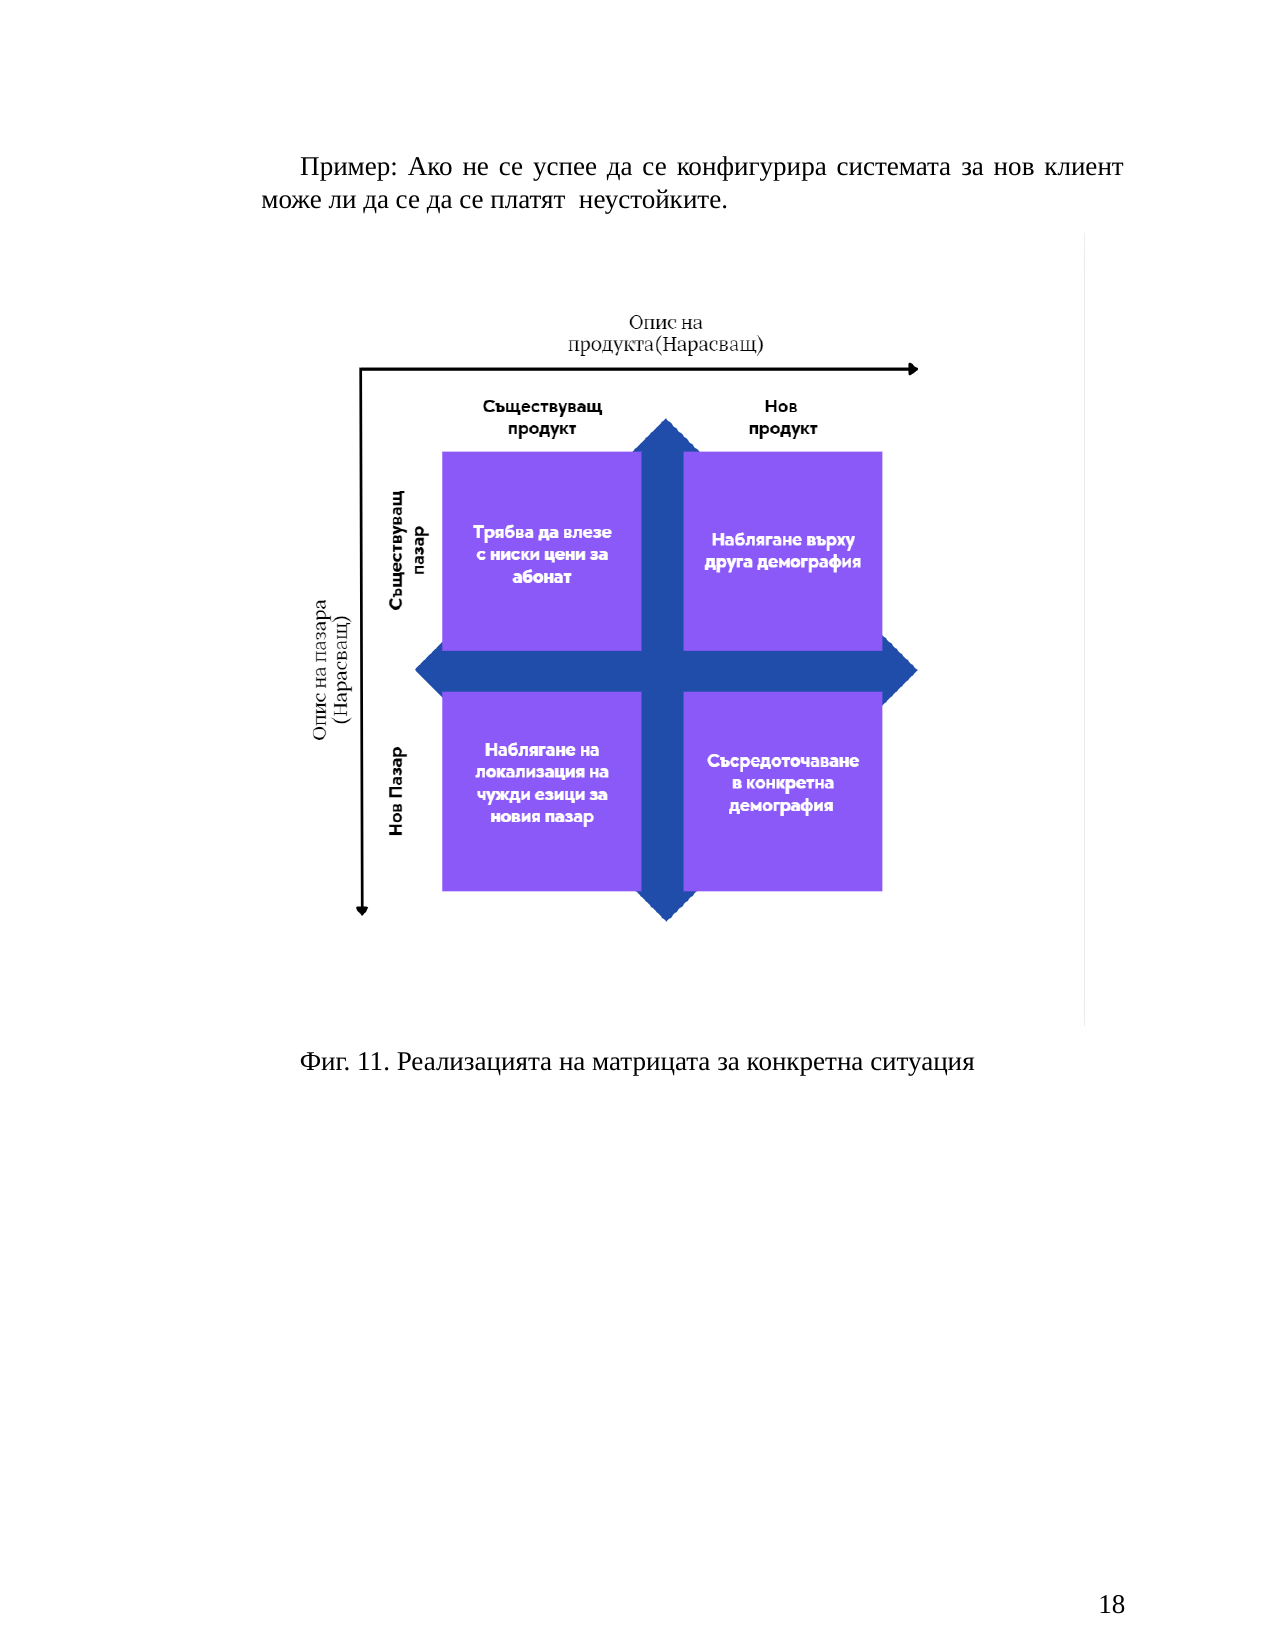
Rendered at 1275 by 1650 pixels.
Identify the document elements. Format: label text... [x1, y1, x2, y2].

picture [190, 233, 1085, 1026]
list Пример: Ако не се успее да се конфигурира системата за нов клиент може ли да се да се платят неустойките. [261, 150, 1125, 215]
text Фиг. 11. Реализацията на матрицата за конкретна ситуация [150, 1044, 1125, 1076]
